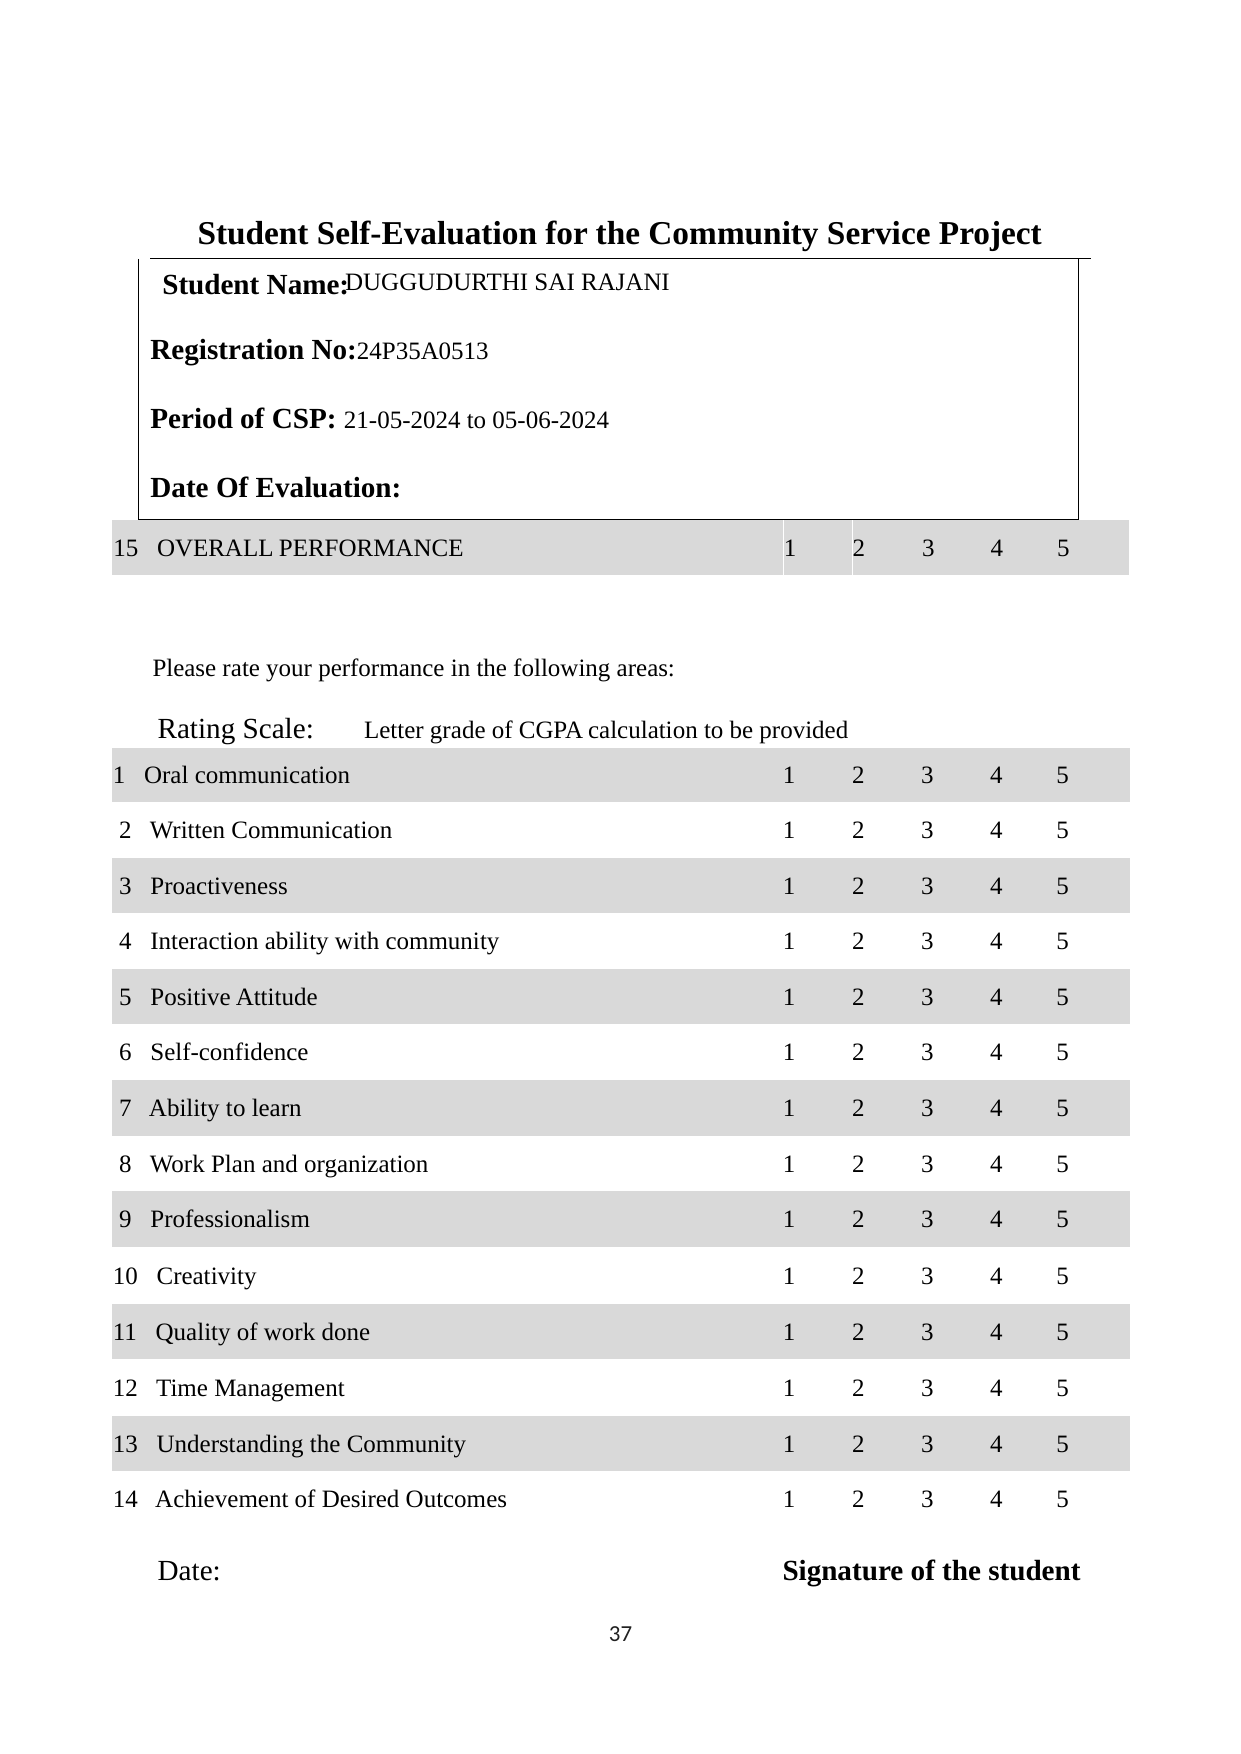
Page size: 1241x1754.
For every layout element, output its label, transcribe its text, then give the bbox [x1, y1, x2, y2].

table_cell 4 [990, 520, 1057, 575]
table_cell 8 Work Plan and organization [112, 1136, 783, 1191]
table_cell 3 [921, 1136, 990, 1191]
table_cell 5 Positive Attitude [112, 969, 783, 1024]
table_header 1 Oral communication [112, 748, 783, 802]
table_cell 3 [921, 1024, 990, 1080]
table_cell 9 Professionalism [112, 1191, 783, 1247]
table_cell 3 [921, 1080, 990, 1136]
table_cell 7 Ability to learn [112, 1080, 783, 1136]
table_cell 2 [852, 913, 921, 969]
table_cell 4 [990, 1471, 1056, 1526]
table_cell 2 [852, 1359, 921, 1416]
table_cell 5 [1056, 1191, 1130, 1247]
table_cell 3 [921, 913, 990, 969]
table_cell 1 [783, 802, 852, 858]
table_cell 4 [990, 1247, 1056, 1304]
table_cell 1 [783, 913, 852, 969]
table_cell 6 Self-confidence [112, 1024, 783, 1080]
table_cell 4 [990, 1080, 1056, 1136]
table_header 1 [783, 748, 852, 802]
table_cell 5 [1056, 1304, 1130, 1359]
table_header 3 [921, 748, 990, 802]
table_cell 1 [783, 858, 852, 913]
table_cell 1 [783, 1191, 852, 1247]
table_cell 3 Proactiveness [112, 858, 783, 913]
table_cell 4 [990, 969, 1056, 1024]
table_cell 3 [921, 969, 990, 1024]
table_cell 3 [921, 1471, 990, 1526]
table_cell 5 [1056, 969, 1130, 1024]
table_cell 4 [990, 802, 1056, 858]
table_cell 2 [852, 1471, 921, 1526]
table_cell 2 [852, 1136, 921, 1191]
table_cell 4 [990, 1191, 1056, 1247]
table_cell 2 [852, 1024, 921, 1080]
table_cell 4 [990, 1304, 1056, 1359]
table_cell 3 [921, 802, 990, 858]
table_cell 3 [922, 520, 990, 575]
table_cell 2 [852, 1247, 921, 1304]
table_header DUGGUDURTHI SAI RAJANI Registration No:24P35A0513 Period of CSP: 21-05-2024 to 05-06-2024 Date Of Evaluation: [139, 259, 1078, 518]
table_cell 1 [783, 969, 852, 1024]
table_cell 4 [990, 858, 1056, 913]
table_cell 1 [783, 1080, 852, 1136]
text Please rate your performance in the following areas: [152, 653, 1028, 681]
table_cell 2 Written Communication [112, 802, 783, 858]
table_cell 5 [1056, 1247, 1130, 1304]
table_cell 1 [783, 1136, 852, 1191]
table_cell 5 [1056, 858, 1130, 913]
table_cell 3 [921, 1191, 990, 1247]
table_cell 4 [990, 1359, 1056, 1416]
table_cell 3 [921, 1304, 990, 1359]
table_cell 11 Quality of work done [112, 1304, 783, 1359]
table_cell 2 [852, 1191, 921, 1247]
table_cell 5 [1056, 1416, 1130, 1471]
table_cell 12 Time Management [112, 1359, 783, 1416]
table_cell 1 [783, 1304, 852, 1359]
table_header 5 [1056, 748, 1130, 802]
table_cell 3 [921, 1416, 990, 1471]
table_header 2 [852, 748, 921, 802]
table_cell 2 [853, 520, 922, 575]
table_cell 1 [783, 1247, 852, 1304]
table_cell 5 [1057, 520, 1129, 575]
table_cell 4 [990, 1024, 1056, 1080]
table_cell 3 [921, 1247, 990, 1304]
table_cell 1 [783, 1416, 852, 1471]
table_cell 5 [1056, 913, 1130, 969]
table_cell 5 [1056, 1024, 1130, 1080]
table_cell 10 Creativity [112, 1247, 783, 1304]
table_cell 4 [990, 1416, 1056, 1471]
table_cell 14 Achievement of Desired Outcomes [112, 1471, 783, 1526]
table_cell 1 [784, 520, 852, 575]
table_cell 13 Understanding the Community [112, 1416, 783, 1471]
table_cell 3 [921, 858, 990, 913]
table_cell 4 [990, 1136, 1056, 1191]
table_cell 2 [852, 1304, 921, 1359]
table_cell 5 [1056, 1471, 1130, 1526]
table_cell 1 [783, 1471, 852, 1526]
table_cell 2 [852, 969, 921, 1024]
table_cell 1 [783, 1359, 852, 1416]
table_cell 5 [1056, 1080, 1130, 1136]
table_cell 3 [921, 1359, 990, 1416]
table_cell 1 [783, 1024, 852, 1080]
table_cell 5 [1056, 1136, 1130, 1191]
table_cell 15 OVERALL PERFORMANCE [112, 520, 783, 575]
table_cell 4 [990, 913, 1056, 969]
table_cell 2 [852, 802, 921, 858]
table_cell 2 [852, 1080, 921, 1136]
table_cell 4 Interaction ability with community [112, 913, 783, 969]
table_cell 2 [852, 858, 921, 913]
table_header 4 [990, 748, 1056, 802]
table_cell 2 [852, 1416, 921, 1471]
table_cell 5 [1056, 802, 1130, 858]
text Rating Scale: Letter grade of CGPA calculation to be provided [150, 711, 1078, 744]
table_cell 5 [1056, 1359, 1130, 1416]
